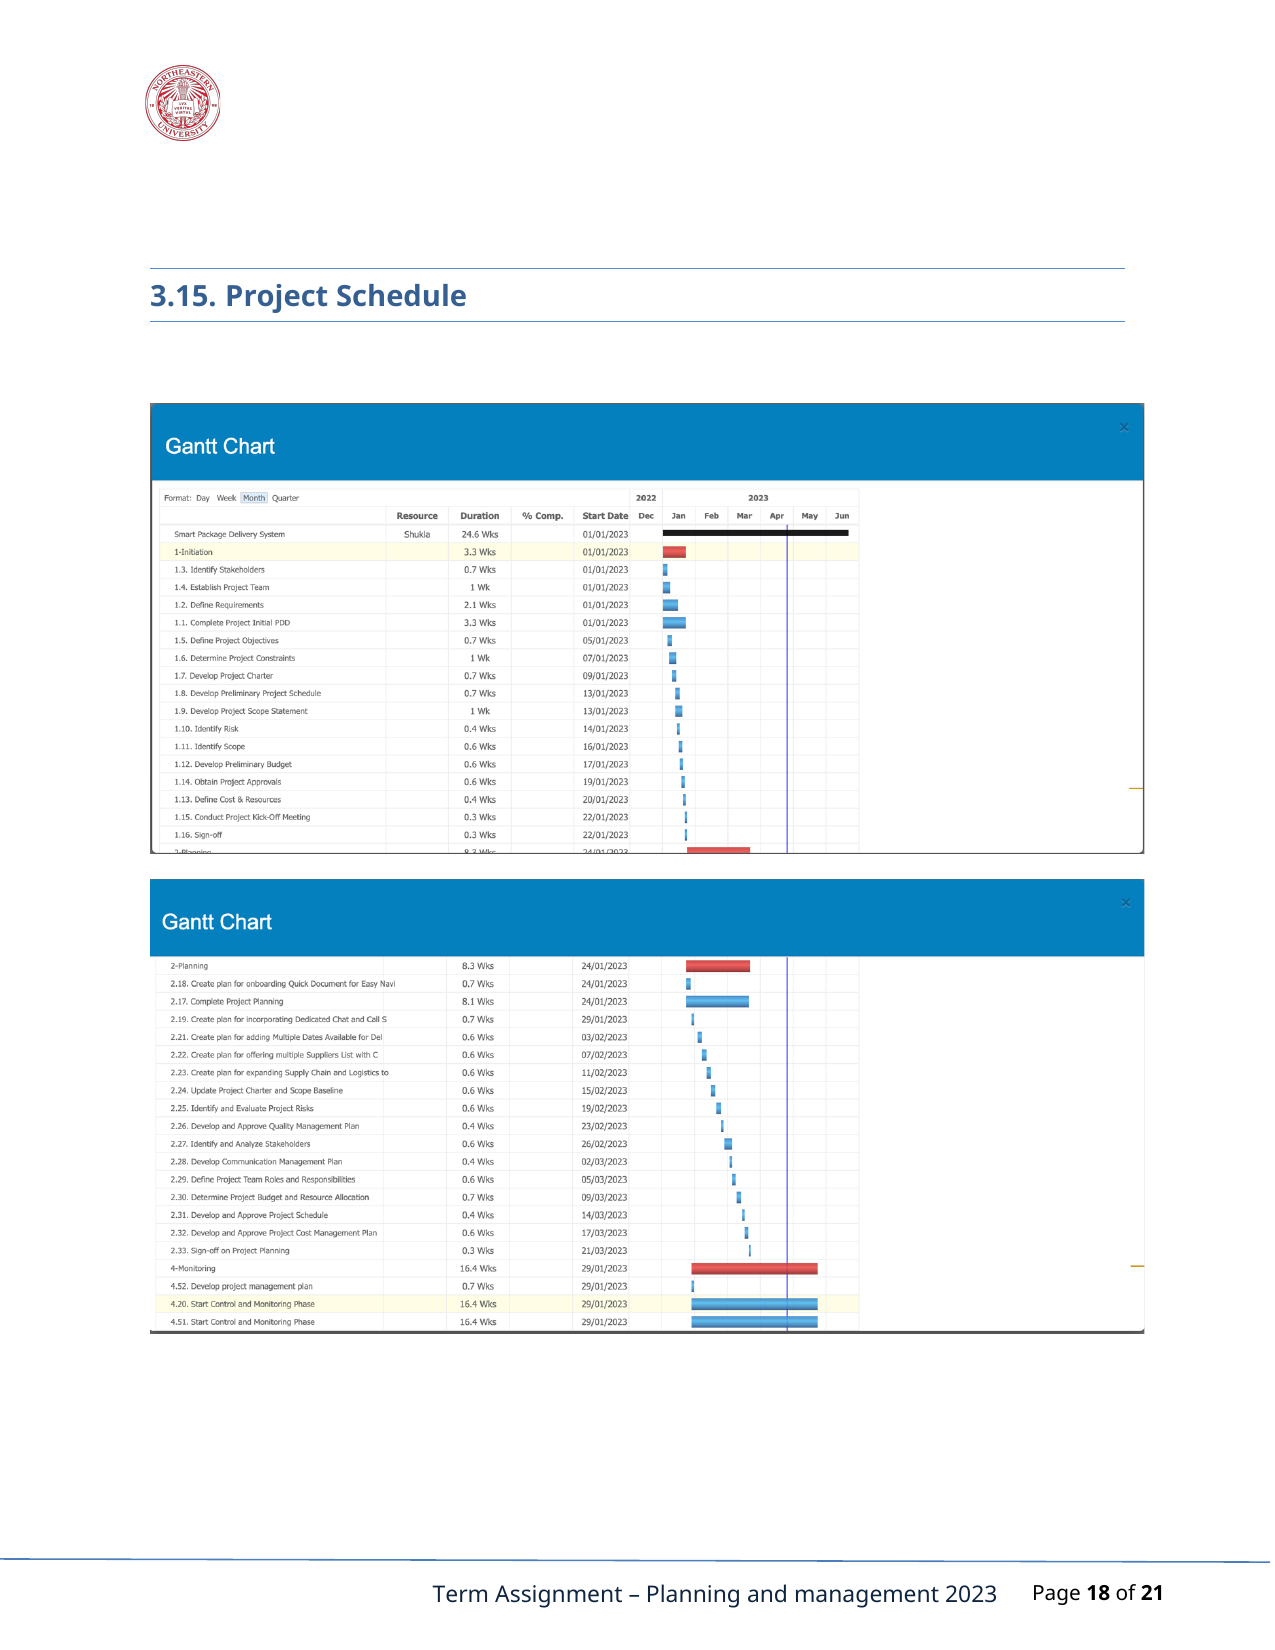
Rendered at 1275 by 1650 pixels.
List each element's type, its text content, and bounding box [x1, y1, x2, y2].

picture [221, 917, 230, 929]
picture [196, 918, 200, 929]
subtitle Project Schedule [150, 269, 1125, 321]
picture [163, 915, 167, 925]
picture [150, 403, 1145, 854]
picture [248, 918, 258, 929]
picture [145, 65, 221, 141]
picture [203, 915, 213, 929]
picture [180, 918, 189, 929]
picture [150, 956, 1145, 1334]
picture [261, 915, 271, 929]
picture [168, 921, 177, 929]
